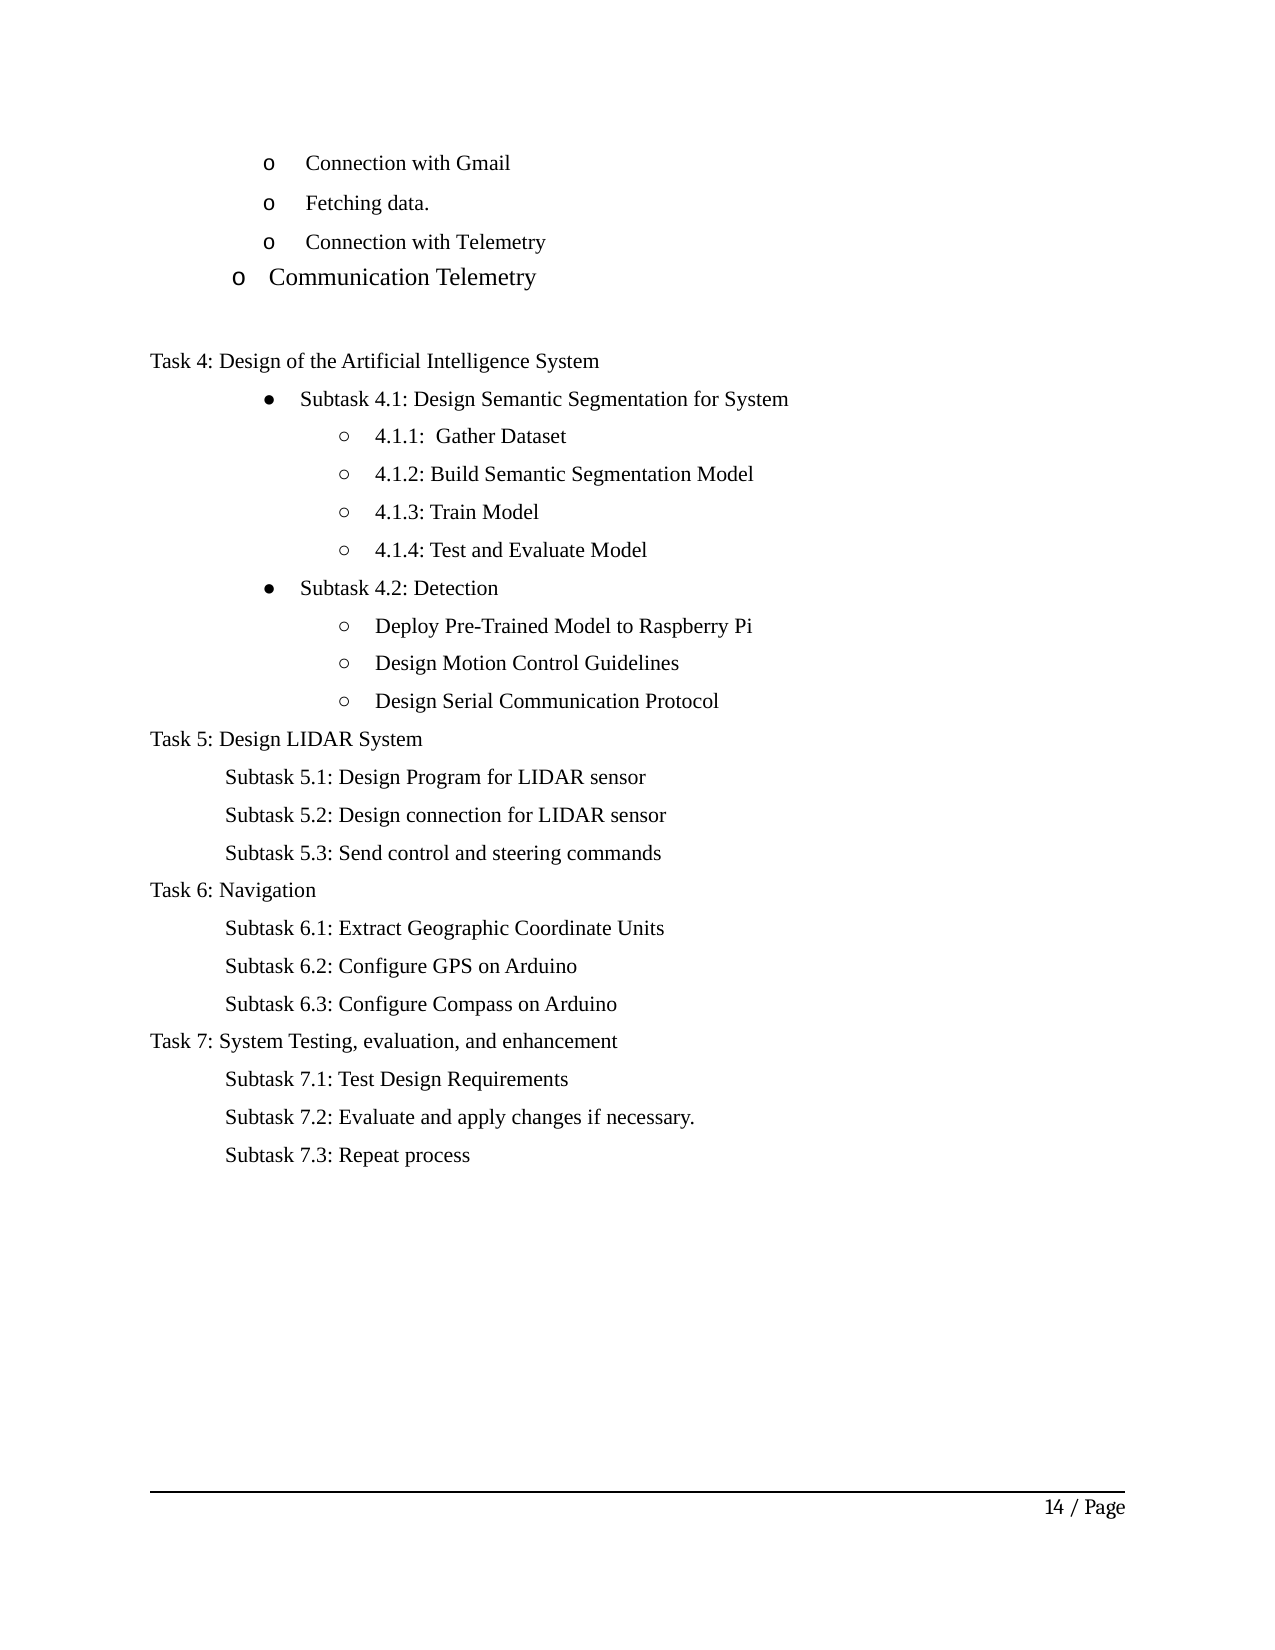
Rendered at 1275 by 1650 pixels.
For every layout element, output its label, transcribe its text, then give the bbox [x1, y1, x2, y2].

text Task 6: Navigation [150, 877, 1125, 902]
text Subtask 7.3: Repeat process [150, 1142, 1125, 1167]
list 4.1.4: Test and Evaluate Model [337, 537, 1125, 562]
text Subtask 5.1: Design Program for LIDAR sensor [150, 764, 1125, 789]
text Subtask 5.3: Send control and steering commands [150, 839, 1125, 865]
list Subtask 4.1: Design Semantic Segmentation for System [262, 386, 1125, 411]
list Design Serial Communication Protocol [337, 688, 1125, 713]
list Connection with Telemetry [262, 229, 1125, 256]
text Subtask 6.1: Extract Geographic Coordinate Units [150, 915, 1125, 940]
text Subtask 6.2: Configure GPS on Arduino [150, 953, 1125, 978]
list Fetching data. [262, 189, 1125, 216]
text Subtask 7.2: Evaluate and apply changes if necessary. [150, 1104, 1125, 1129]
list 4.1.3: Train Model [337, 499, 1125, 524]
text Subtask 5.2: Design connection for LIDAR sensor [150, 802, 1125, 827]
list 4.1.1: Gather Dataset [337, 423, 1125, 449]
list 4.1.2: Build Semantic Segmentation Model [337, 461, 1125, 487]
text Task 4: Design of the Artificial Intelligence System [150, 348, 1125, 373]
list Communication Telemetry [231, 262, 1125, 293]
list Deploy Pre-Trained Model to Raspberry Pi [337, 613, 1125, 638]
list Connection with Gmail [262, 150, 1125, 177]
text Task 5: Design LIDAR System [150, 726, 1125, 751]
list Subtask 4.2: Detection [262, 575, 1125, 600]
list Design Motion Control Guidelines [337, 650, 1125, 676]
text Task 7: System Testing, evaluation, and enhancement [150, 1028, 1125, 1054]
text Subtask 6.3: Configure Compass on Arduino [150, 991, 1125, 1016]
text Subtask 7.1: Test Design Requirements [150, 1066, 1125, 1092]
